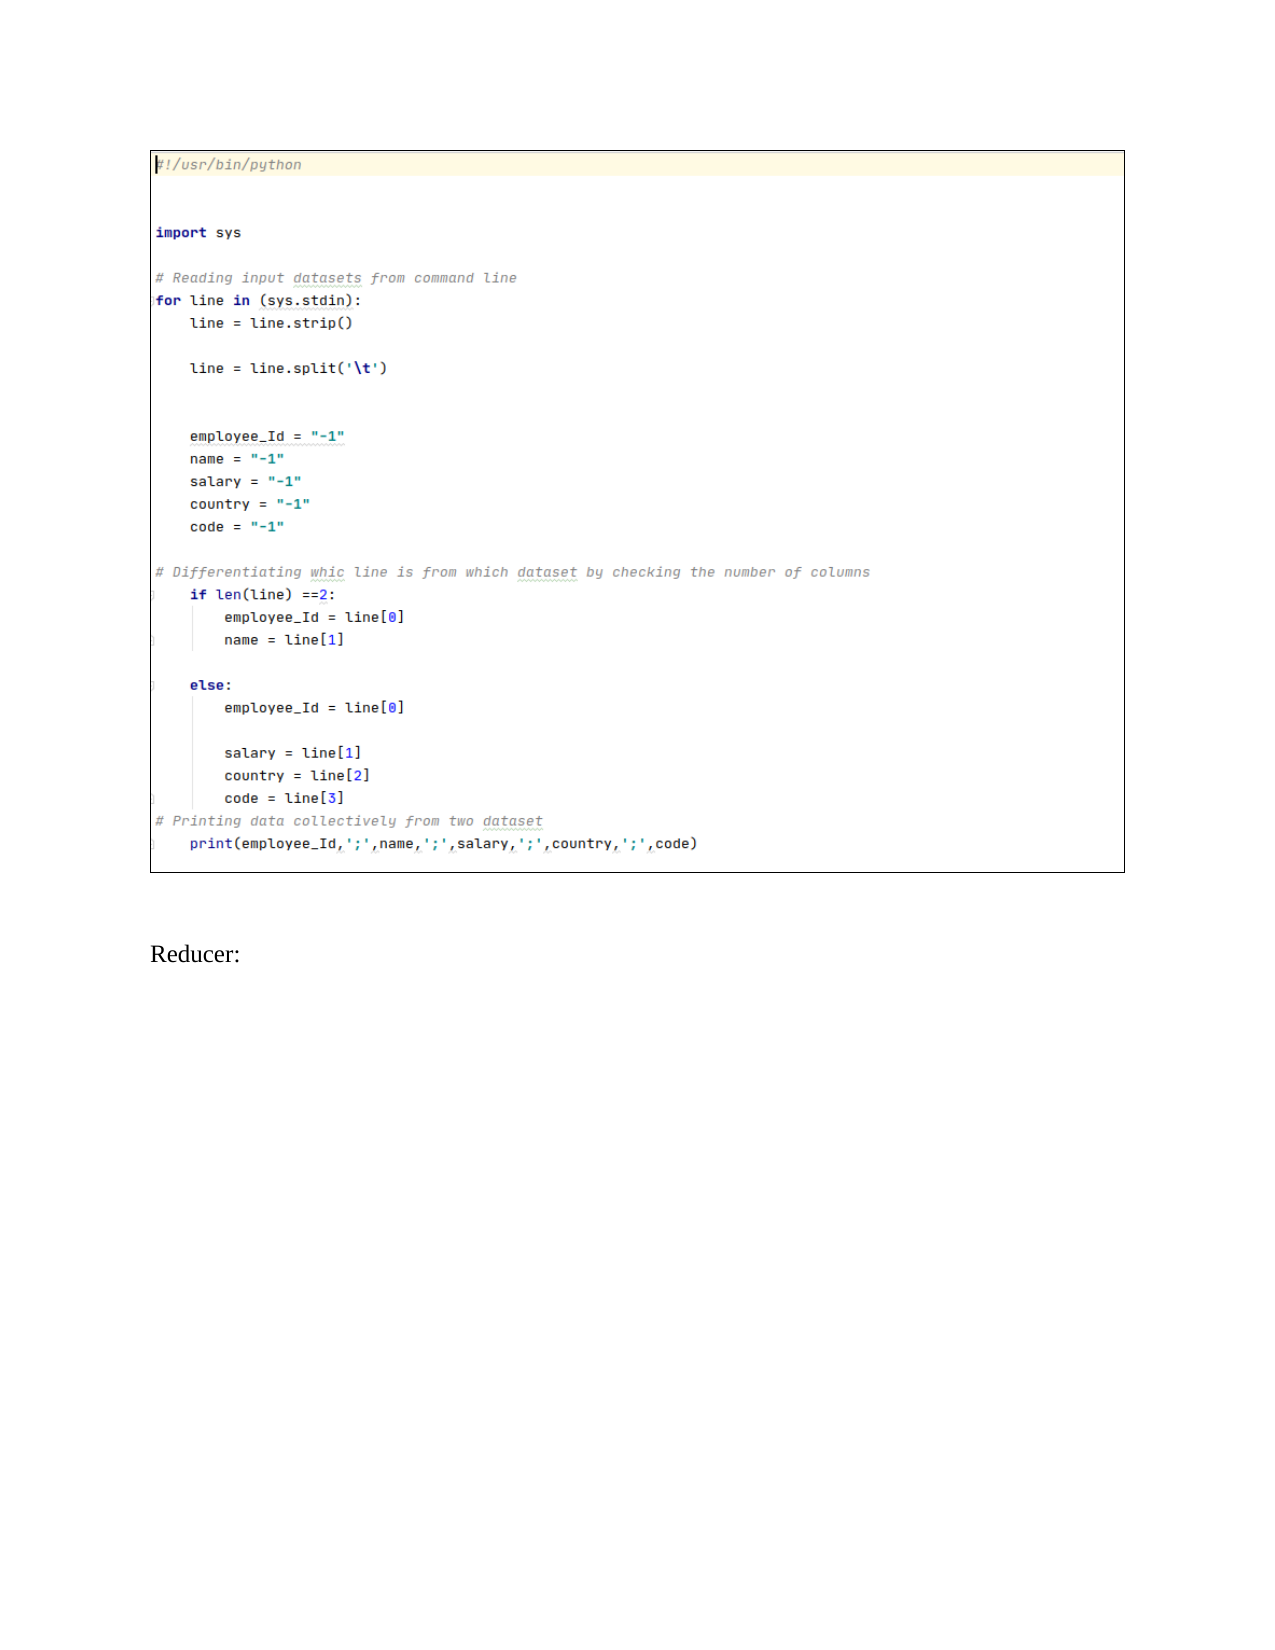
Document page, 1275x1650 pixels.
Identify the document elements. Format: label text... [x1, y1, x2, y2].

picture [151, 151, 1124, 872]
text Reducer: [150, 939, 1125, 968]
